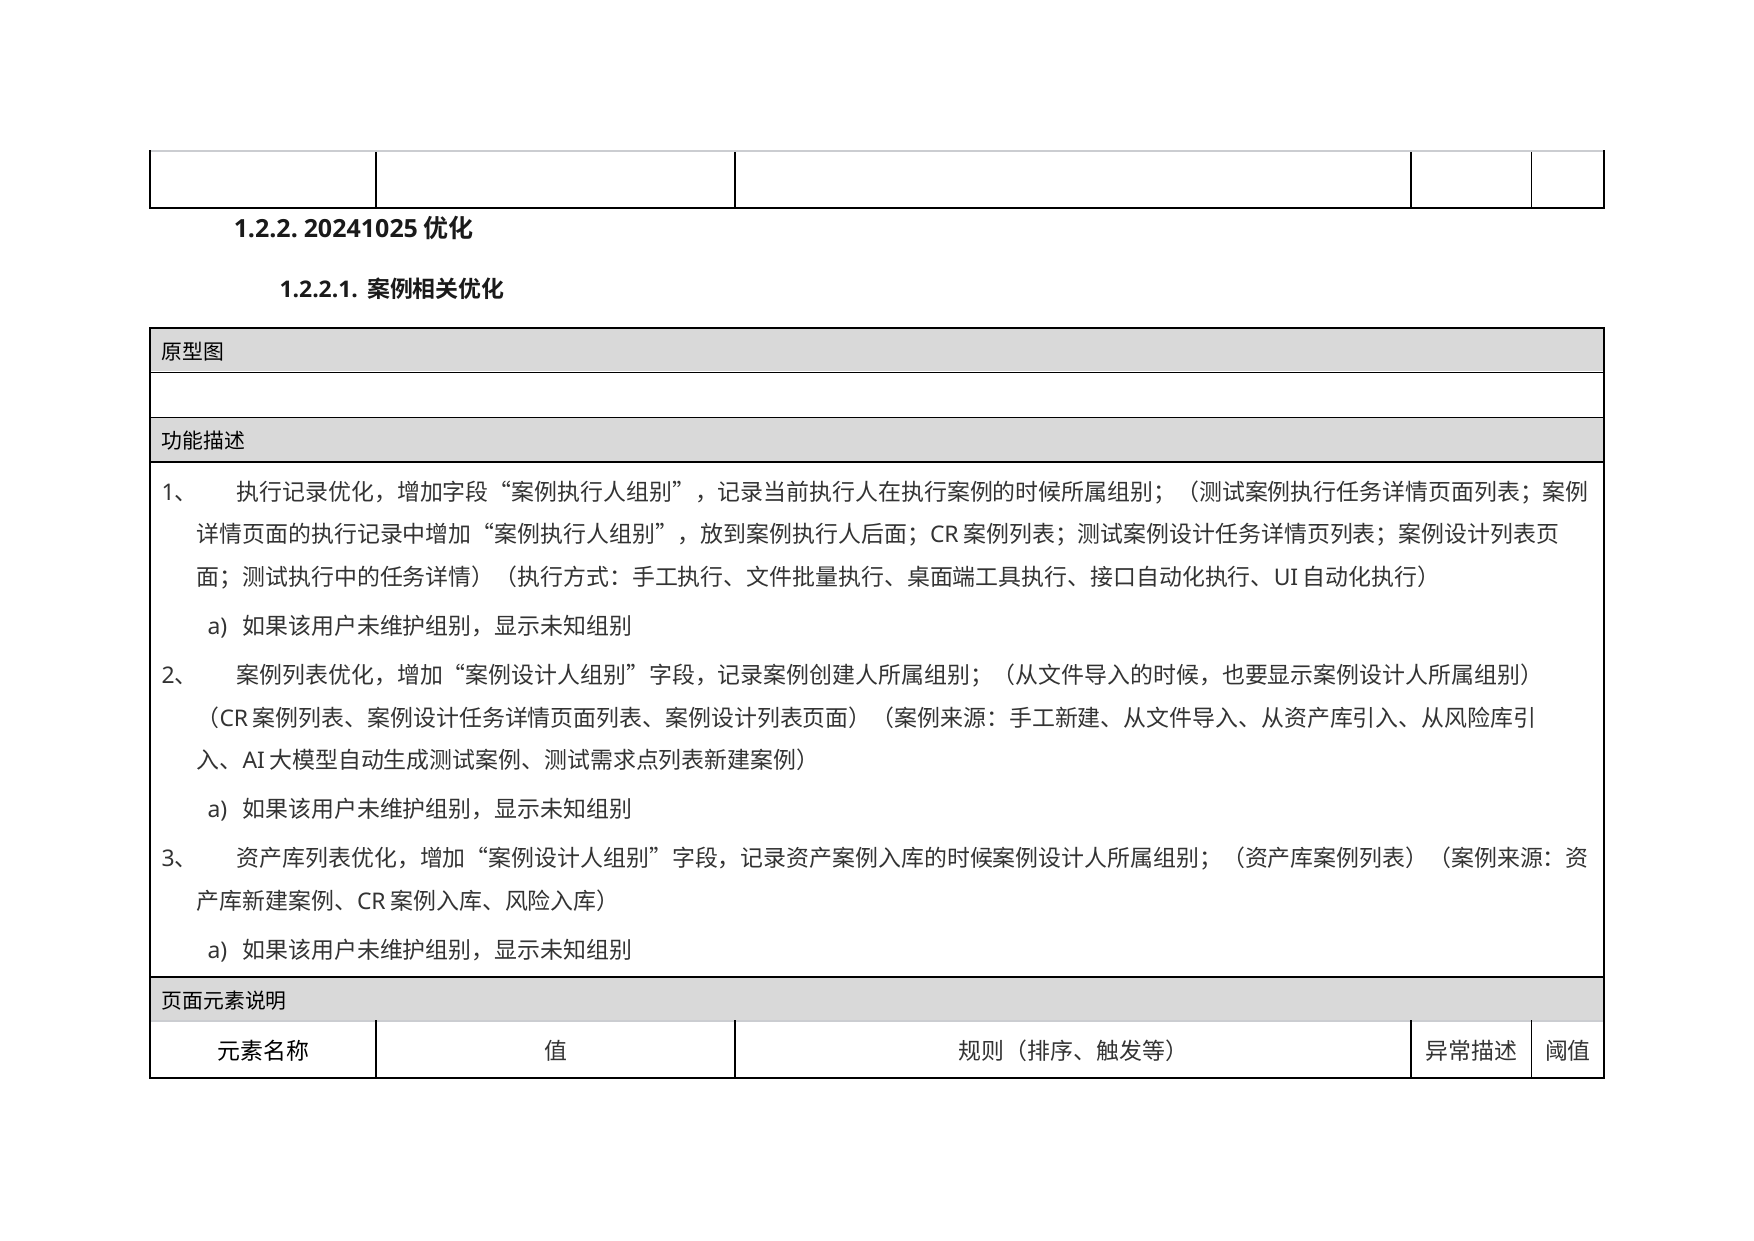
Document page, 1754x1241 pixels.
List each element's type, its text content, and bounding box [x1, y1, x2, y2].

table_header 原型图 [151, 329, 1603, 371]
table_cell [377, 152, 734, 207]
table_cell 执行记录优化，增加字段“案例执行人组别”，记录当前执行人在执行案例的时候所属组别；（测试案例执行任务详情页面列表；案例详情页面的执行记录中增加“案例执行人组别”，放到案例执行人后面；CR案例列表；测试案例设计任务详情页列表；案例设计列表页面；测试执行中的任务详情）（执行方式：手工执行、文件批量执行、桌面端工具执行、接口自动化执行、UI自动化执行） 如果该用户未维护组别，显示未知组别 案例列表优化，增加“案例设计人组别”字段，记录案例创建人所属组别；（从文件导入的时候，也要显示案例设计人所属组别）（CR案例列表、案例设计任务详情页面列表、案例设计列表页面）（案例来源：手工新建、从文件导入、从资产库引入、从风险库引入、AI大模型自动生成测试案例、测试需求点列表新建案例） 如果该用户未维护组别，显示未知组别 资产库列表优化，增加“案例设计人组别”字段，记录资产案例入库的时候案例设计人所属组别；（资产库案例列表）（案例来源：资产库新建案例、CR案例入库、风险入库） 如果该用户未维护组别，显示未知组别 [151, 463, 1603, 976]
table_cell 页面元素说明 [151, 978, 1603, 1020]
table_cell 规则（排序、触发等） [736, 1022, 1410, 1077]
subtitle 案例相关优化 [279, 270, 1612, 304]
subtitle 20241025优化 [233, 209, 1612, 245]
table_cell [736, 152, 1410, 207]
table_cell 元素名称 [151, 1022, 375, 1077]
table_cell [1412, 152, 1531, 207]
table_cell [1532, 152, 1603, 207]
table_cell 值 [377, 1022, 734, 1077]
table_cell [151, 373, 1603, 417]
table_cell 异常描述 [1412, 1022, 1531, 1077]
table_cell 阈值 [1532, 1022, 1603, 1077]
table_cell 功能描述 [151, 418, 1603, 461]
table_cell [151, 152, 375, 207]
